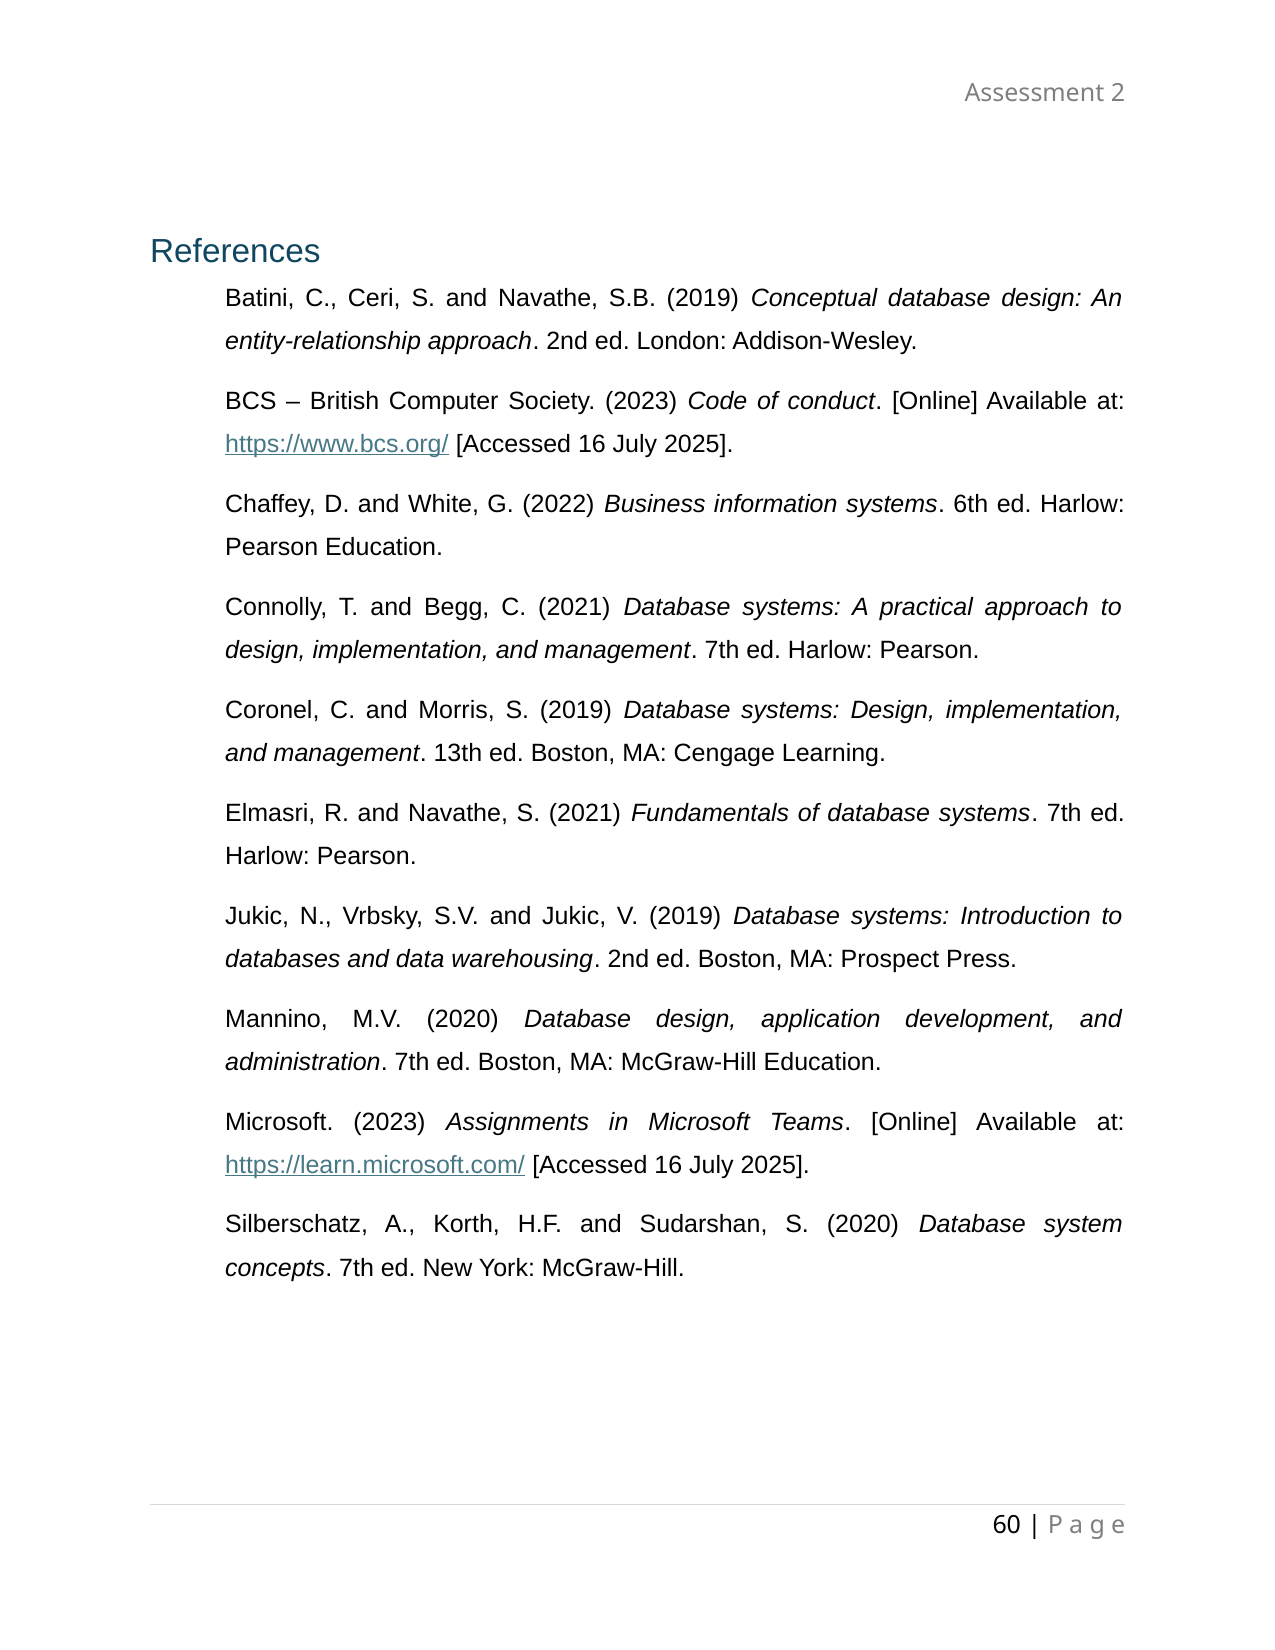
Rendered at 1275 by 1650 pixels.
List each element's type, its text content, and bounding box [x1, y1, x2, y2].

text Coronel, C. and Morris, S. (2019) Database systems: Design, implementation, and management. 13th ed. Boston, MA: Cengage Learning. [225, 695, 1125, 767]
subtitle References [150, 231, 1125, 269]
text Microsoft. (2023) Assignments in Microsoft Teams. [Online] Available at: https://learn.microsoft.com/ [Accessed 16 July 2025]. [225, 1106, 1125, 1178]
text Jukic, N., Vrbsky, S.V. and Jukic, V. (2019) Database systems: Introduction to databases and data warehousing. 2nd ed. Boston, MA: Prospect Press. [225, 901, 1125, 972]
text Elmasri, R. and Navathe, S. (2021) Fundamentals of database systems. 7th ed. Harlow: Pearson. [225, 798, 1125, 869]
text Batini, C., Ceri, S. and Navathe, S.B. (2019) Conceptual database design: An entity-relationship approach. 2nd ed. London: Addison-Wesley. [225, 283, 1125, 355]
text Connolly, T. and Begg, C. (2021) Database systems: A practical approach to design, implementation, and management. 7th ed. Harlow: Pearson. [225, 592, 1125, 664]
text Chaffey, D. and White, G. (2022) Business information systems. 6th ed. Harlow: Pearson Education. [225, 489, 1125, 561]
text Silberschatz, A., Korth, H.F. and Sudarshan, S. (2020) Database system concepts. 7th ed. New York: McGraw-Hill. [225, 1209, 1125, 1281]
text Mannino, M.V. (2020) Database design, application development, and administration. 7th ed. Boston, MA: McGraw-Hill Education. [225, 1003, 1125, 1075]
text BCS – British Computer Society. (2023) Code of conduct. [Online] Available at: https://www.bcs.org/ [Accessed 16 July 2025]. [225, 386, 1125, 458]
